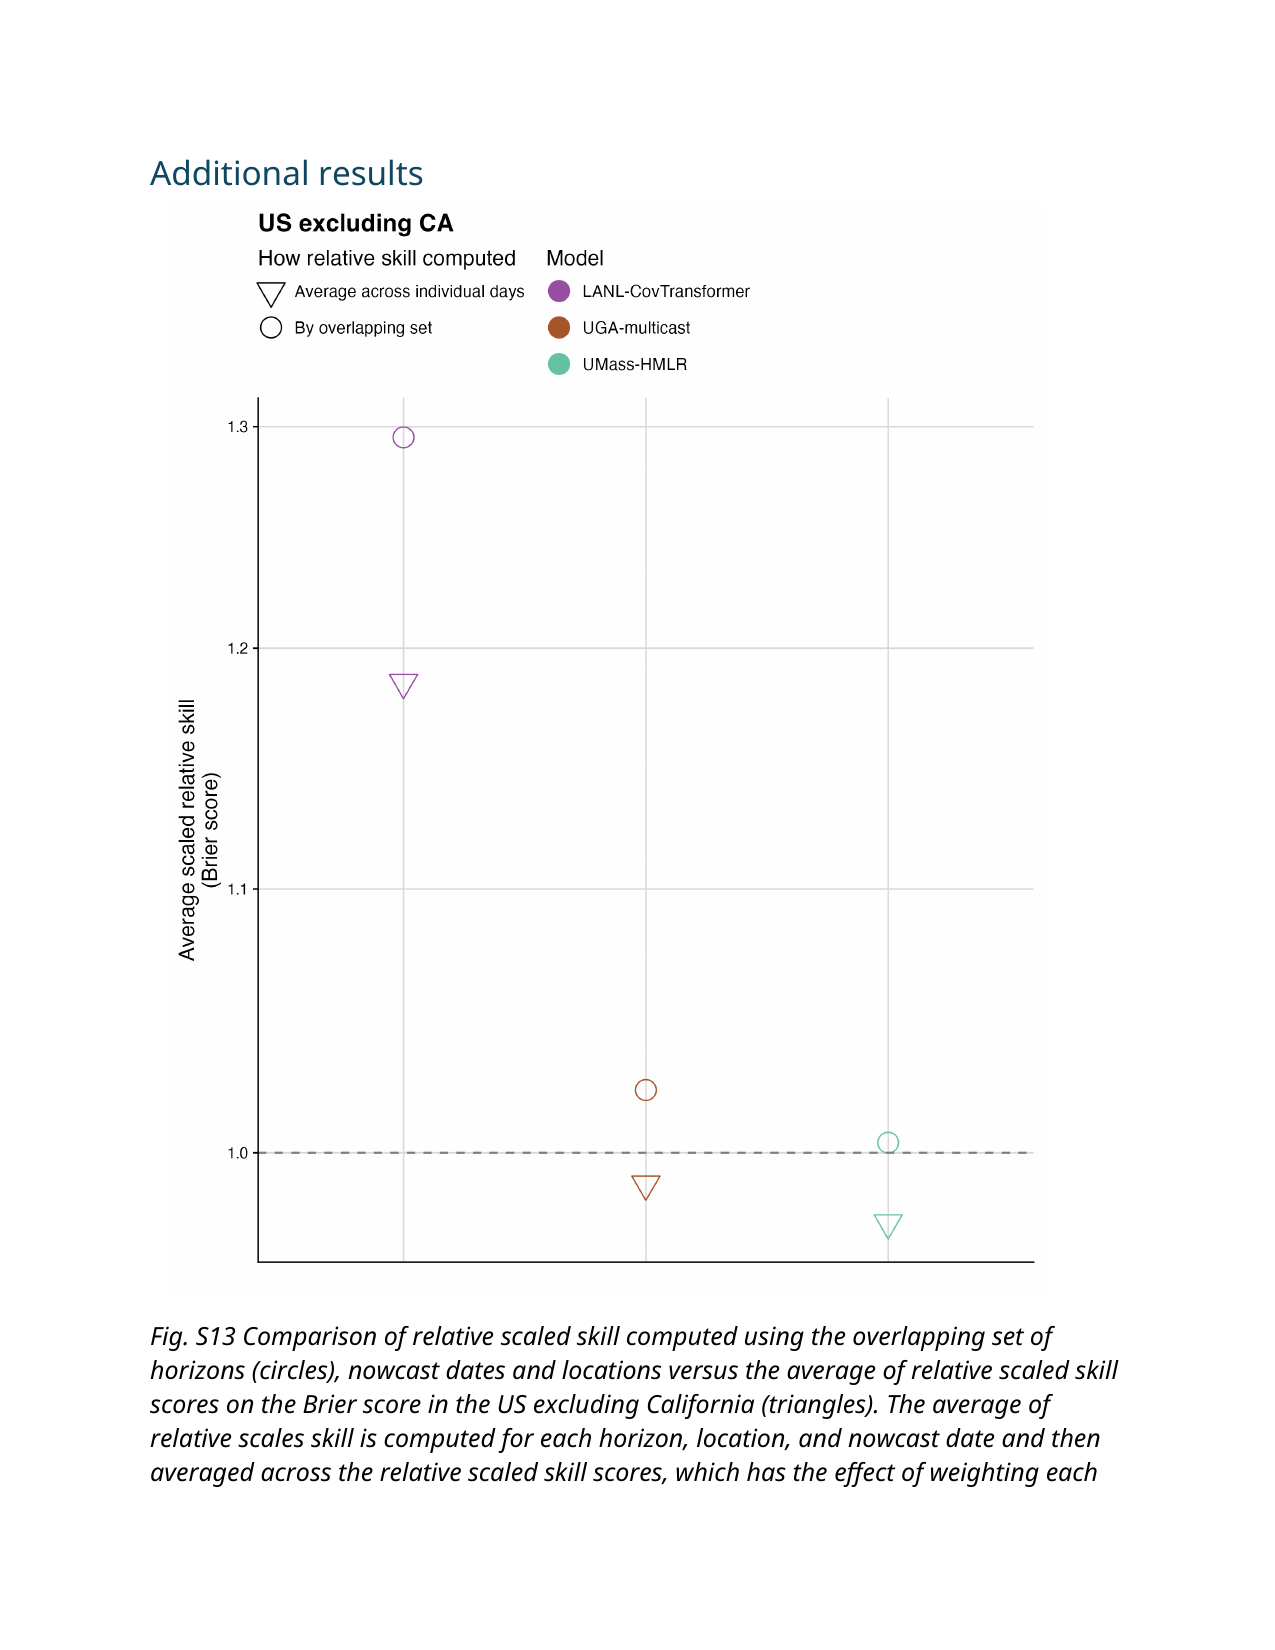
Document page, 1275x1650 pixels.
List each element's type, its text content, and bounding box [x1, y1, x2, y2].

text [150, 1318, 1125, 1489]
subtitle Additional results [150, 150, 1125, 195]
picture [168, 203, 1044, 1298]
